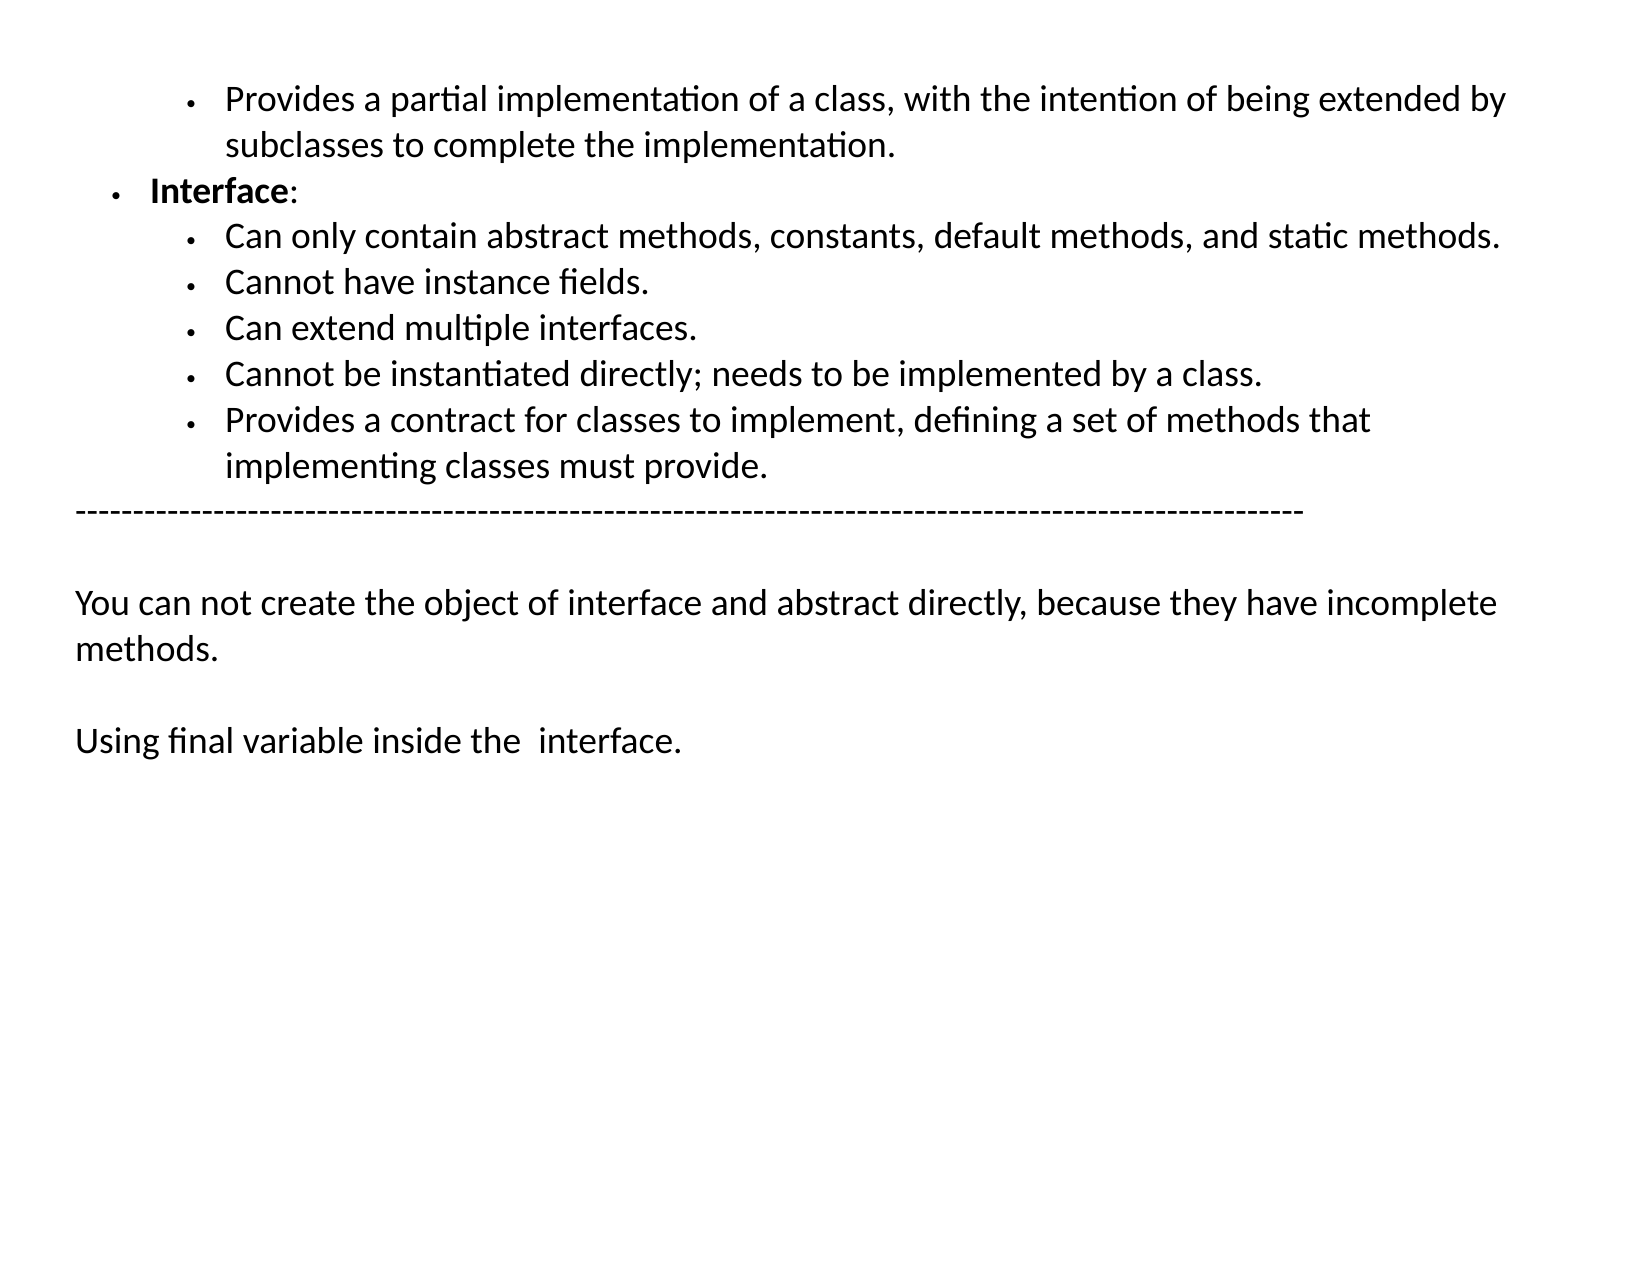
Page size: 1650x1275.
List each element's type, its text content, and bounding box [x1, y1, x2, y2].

text Using final variable inside the interface. [75, 717, 1575, 762]
text You can not create the object of interface and abstract directly, because they have incomplete methods. [75, 579, 1575, 671]
list Cannot have instance fields. [187, 258, 1575, 304]
list Provides a contract for classes to implement, defining a set of methods that implementing classes must provide. [187, 396, 1575, 487]
list Can only contain abstract methods, constants, default methods, and static methods. [187, 212, 1575, 258]
list Interface: [112, 167, 1575, 212]
text ----------------------------------------------------------------------------------------------------------- [75, 487, 1575, 533]
list Can extend multiple interfaces. [187, 304, 1575, 350]
list Provides a partial implementation of a class, with the intention of being extended by subclasses to complete the implementation. [187, 75, 1575, 167]
list Cannot be instantiated directly; needs to be implemented by a class. [187, 350, 1575, 396]
